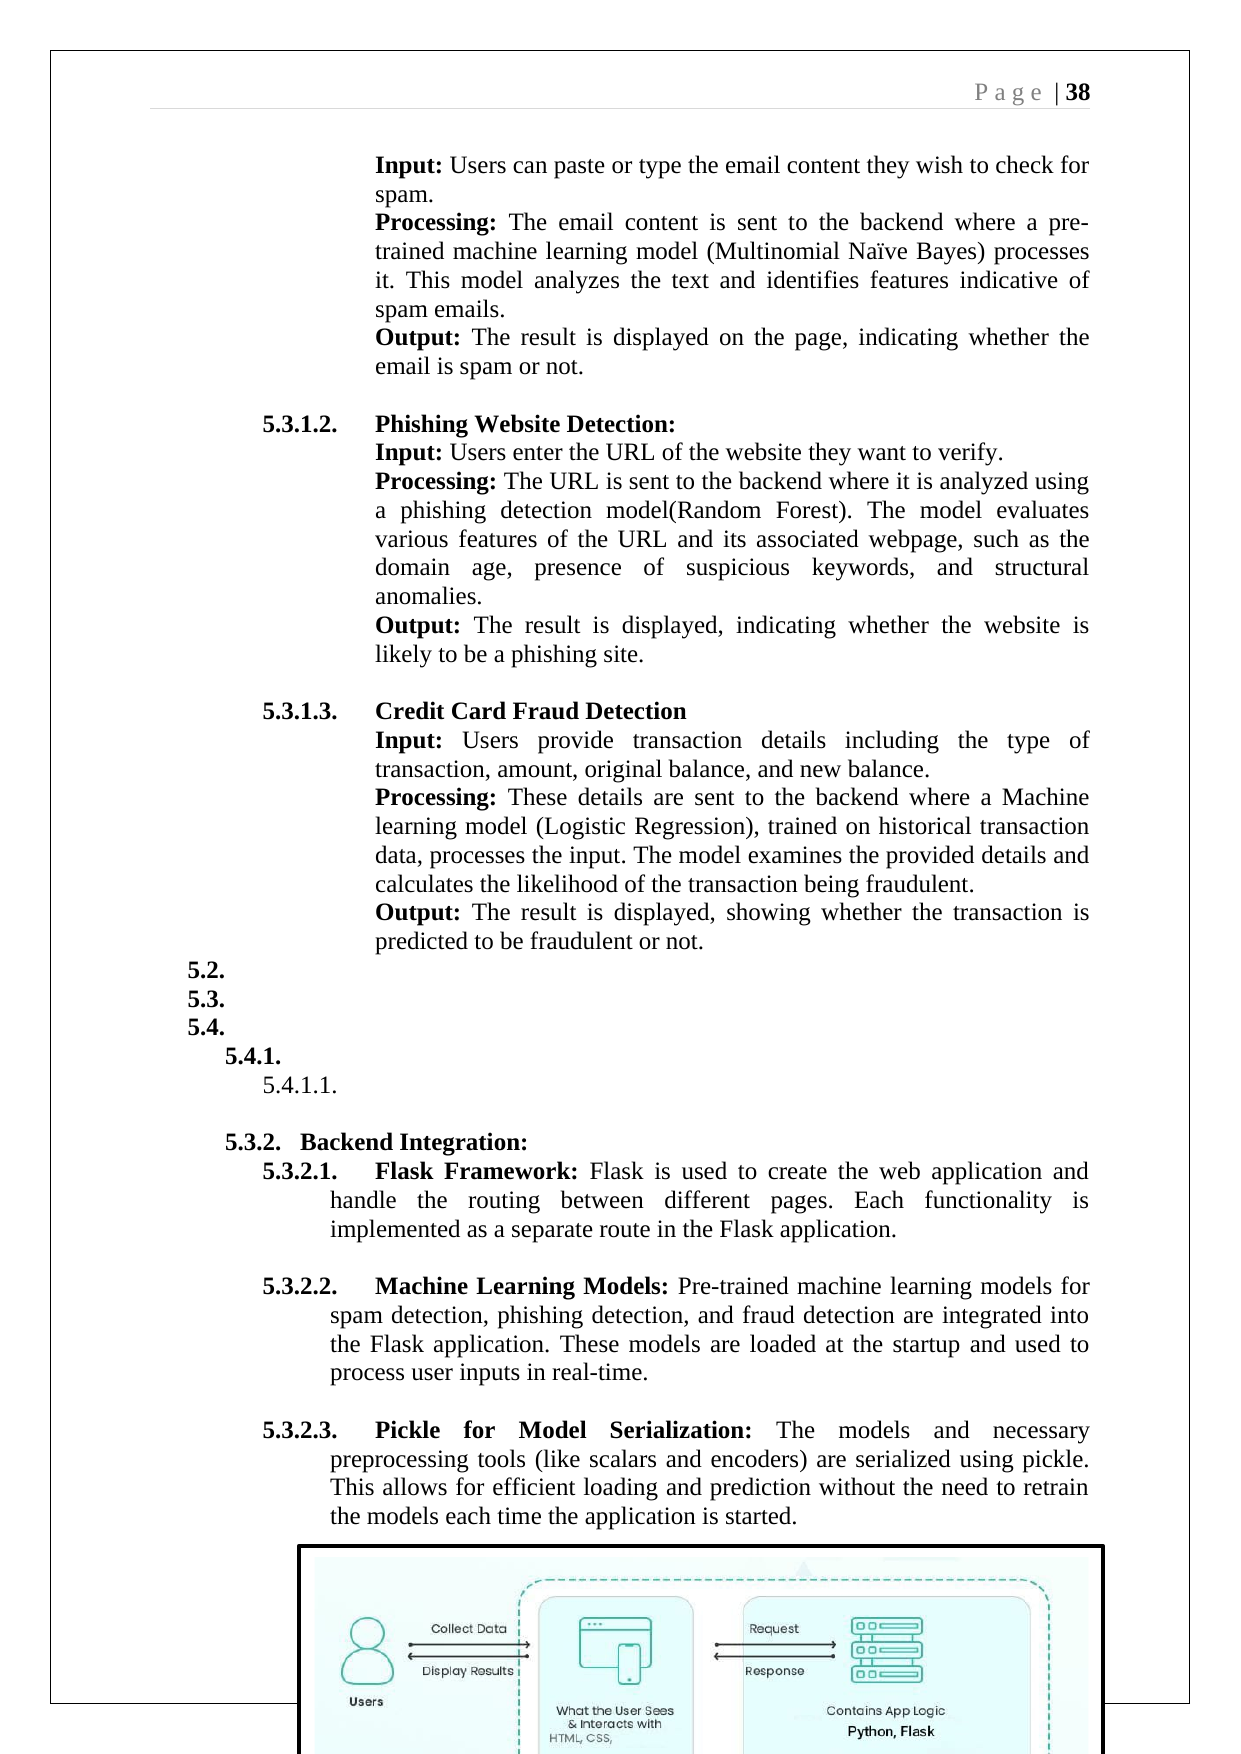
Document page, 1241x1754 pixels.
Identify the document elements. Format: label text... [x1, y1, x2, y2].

list Backend Integration: [225, 1127, 1090, 1156]
text Processing: The email content is sent to the backend where a pre-trained machine learning model (Multinomial Naïve Bayes) processes it. This model analyzes the text and identifies features indicative of spam emails. [375, 207, 1090, 322]
list Machine Learning Models: Pre-trained machine learning models for spam detection, phishing detection, and fraud detection are integrated into the Flask application. These models are loaded at the startup and used to process user inputs in real-time. [262, 1271, 1090, 1386]
text Processing: The URL is sent to the backend where it is analyzed using a phishing detection model(Random Forest). The model evaluates various features of the URL and its associated webpage, such as the domain age, presence of suspicious keywords, and structural anomalies. [375, 466, 1090, 610]
list Credit Card Fraud Detection [262, 696, 1090, 725]
list Phishing Website Detection: [262, 409, 1090, 437]
text Input: Users provide transaction details including the type of transaction, amount, original balance, and new balance. [375, 725, 1090, 782]
list Flask Framework: Flask is used to create the web application and handle the routing between different pages. Each functionality is implemented as a separate route in the Flask application. [262, 1156, 1090, 1242]
text Output: The result is displayed, showing whether the transaction is predicted to be fraudulent or not. [375, 897, 1090, 955]
picture [314, 1557, 1089, 1754]
text Output: The result is displayed on the page, indicating whether the email is spam or not. [375, 322, 1090, 380]
text Input: Users can paste or type the email content they wish to check for spam. [375, 150, 1090, 207]
list Pickle for Model Serialization: The models and necessary preprocessing tools (like scalars and encoders) are serialized using pickle. This allows for efficient loading and prediction without the need to retrain the models each time the application is started. [262, 1415, 1090, 1530]
text Output: The result is displayed, indicating whether the website is likely to be a phishing site. [375, 610, 1090, 667]
text Processing: These details are sent to the backend where a Machine learning model (Logistic Regression), trained on historical transaction data, processes the input. The model examines the provided details and calculates the likelihood of the transaction being fraudulent. [375, 782, 1090, 897]
text Input: Users enter the URL of the website they want to verify. [375, 437, 1090, 466]
